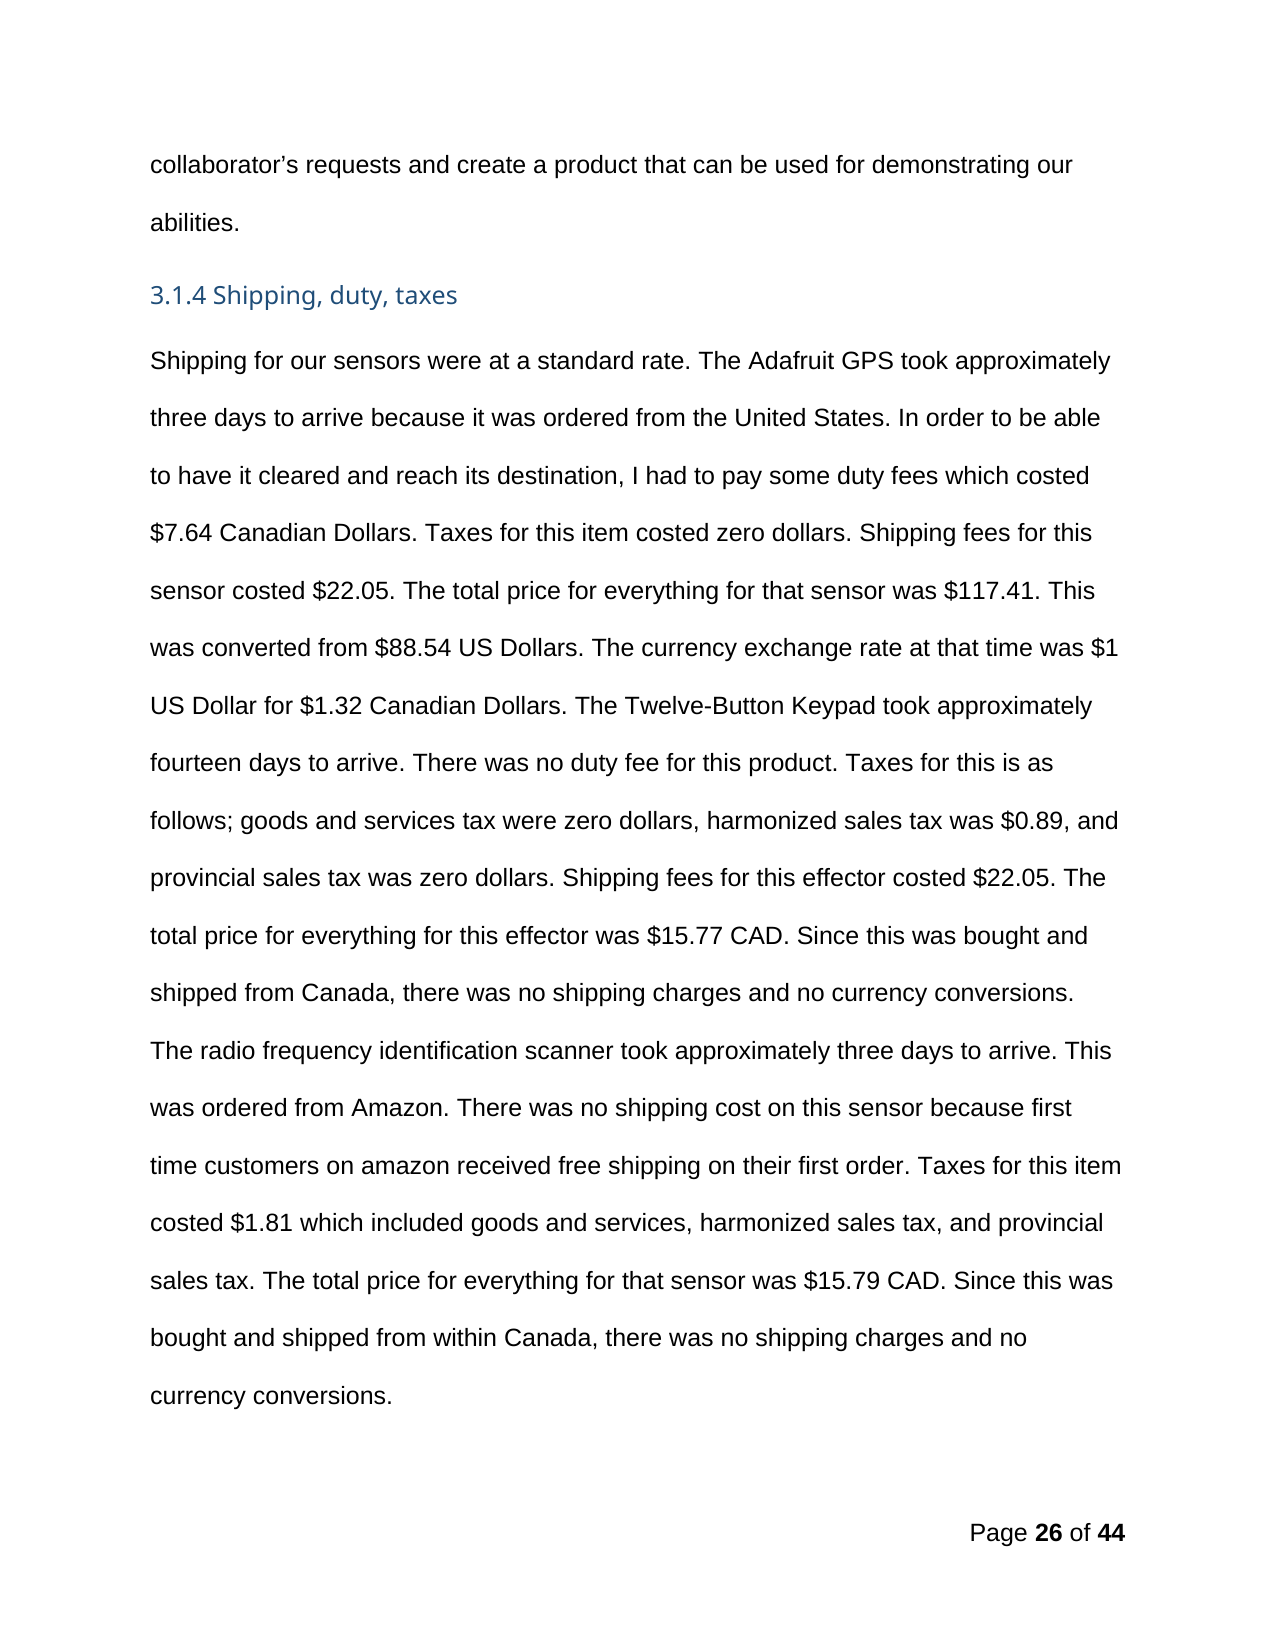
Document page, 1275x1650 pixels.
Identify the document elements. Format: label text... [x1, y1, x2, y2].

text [150, 150, 1125, 236]
subtitle 3.1.4 Shipping, duty, taxes [150, 277, 1125, 312]
text Shipping for our sensors were at a standard rate. The Adafruit GPS took approximately three days to arrive because it was ordered from the United States. In order to be able to have it cleared and reach its destination, I had to pay some duty fees which costed $7.64 Canadian Dollars. Taxes for this item costed zero dollars. Shipping fees for this sensor costed $22.05. The total price for everything for that sensor was $117.41. This was converted from $88.54 US Dollars. The currency exchange rate at that time was $1 US Dollar for $1.32 Canadian Dollars. The Twelve-Button Keypad took approximately fourteen days to arrive. There was no duty fee for this product. Taxes for this is as follows; goods and services tax were zero dollars, harmonized sales tax was $0.89, and provincial sales tax was zero dollars. Shipping fees for this effector costed $22.05. The total price for everything for this effector was $15.77 CAD. Since this was bought and shipped from Canada, there was no shipping charges and no currency conversions. The radio frequency identification scanner took approximately three days to arrive. This was ordered from Amazon. There was no shipping cost on this sensor because first time customers on amazon received free shipping on their first order. Taxes for this item costed $1.81 which included goods and services, harmonized sales tax, and provincial sales tax. The total price for everything for that sensor was $15.79 CAD. Since this was bought and shipped from within Canada, there was no shipping charges and no currency conversions. [150, 346, 1125, 1409]
